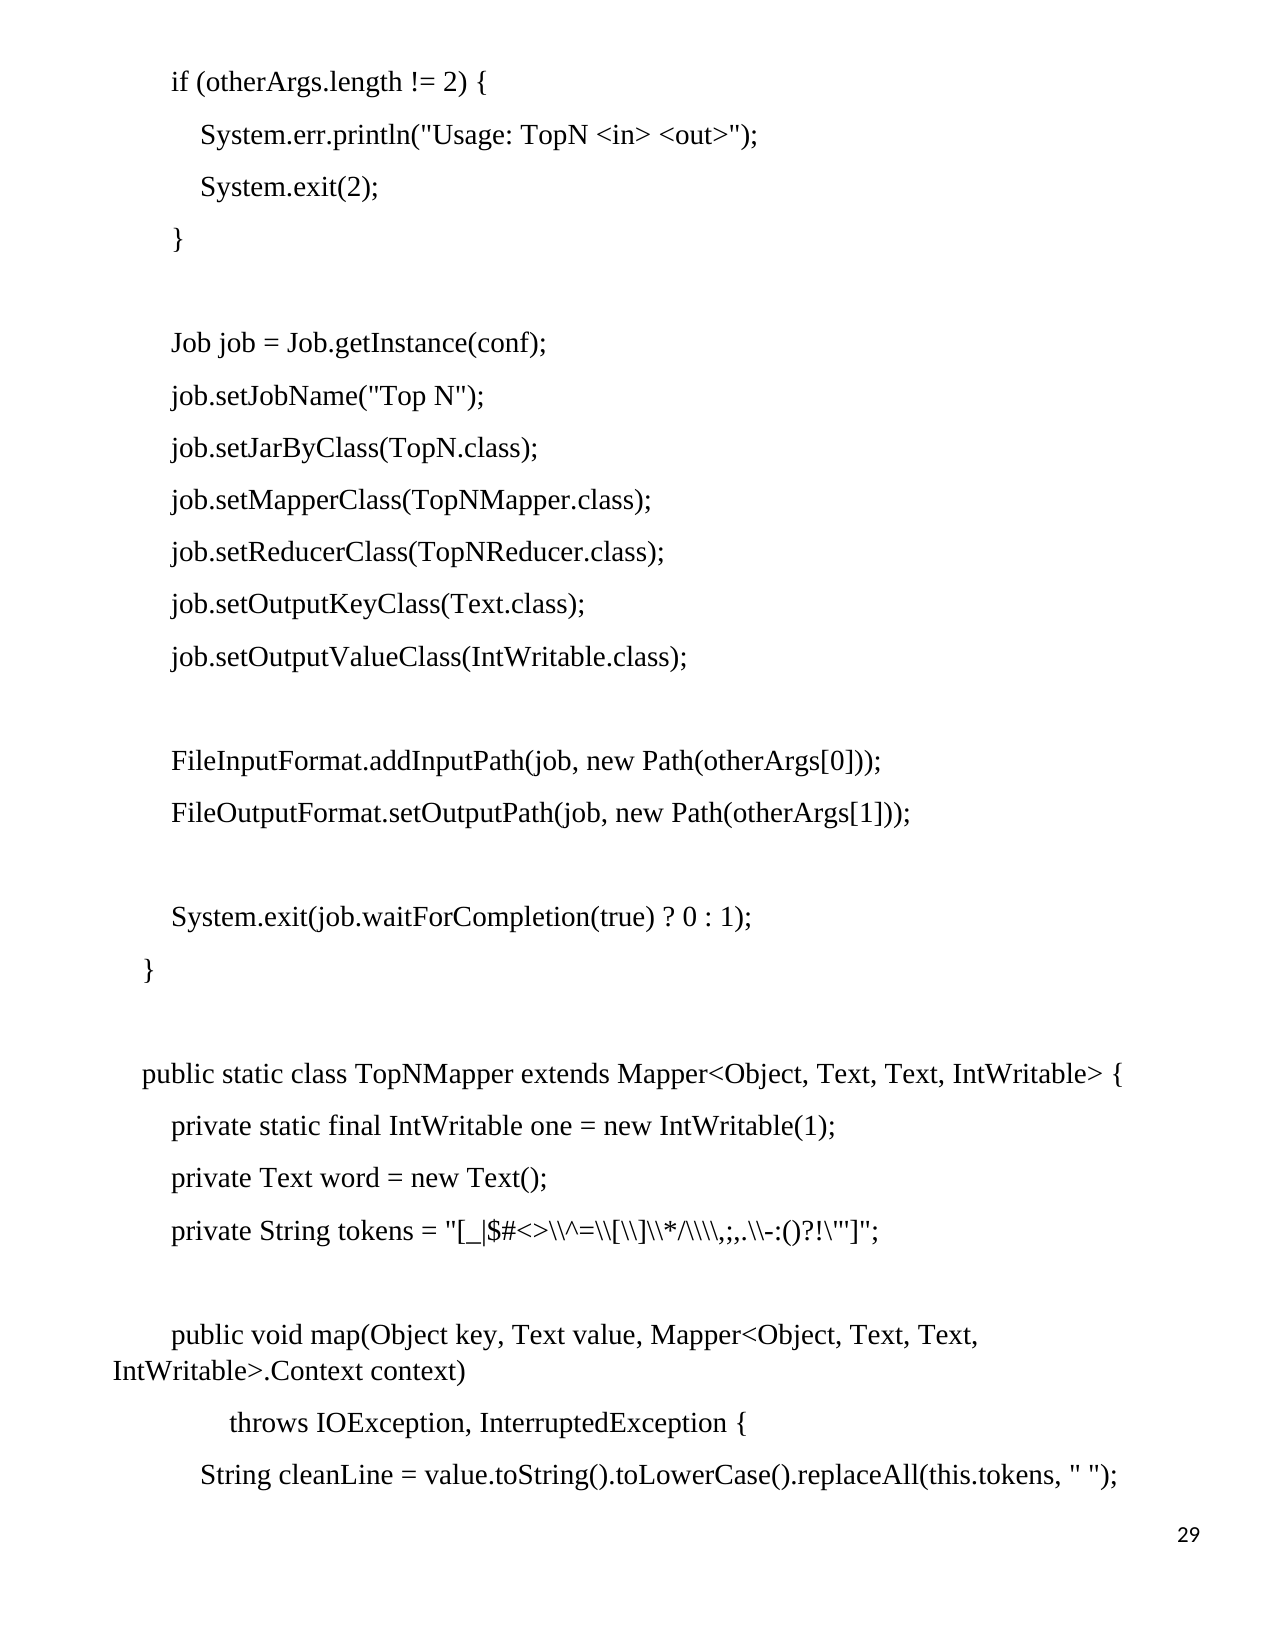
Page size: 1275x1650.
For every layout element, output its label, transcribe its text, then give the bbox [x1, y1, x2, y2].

text public void map(Object key, Text value, Mapper<Object, Text, Text, IntWritable>.Context context) [112, 1317, 1200, 1386]
text } [112, 952, 1200, 985]
text job.setOutputKeyClass(Text.class); [112, 586, 1200, 620]
text FileInputFormat.addInputPath(job, new Path(otherArgs[0])); [112, 743, 1200, 777]
text public static class TopNMapper extends Mapper<Object, Text, Text, IntWritable> { [112, 1056, 1200, 1090]
text System.exit(job.waitForCompletion(true) ? 0 : 1); [112, 899, 1200, 933]
text System.err.println("Usage: TopN <in> <out>"); [112, 117, 1200, 150]
text job.setJobName("Top N"); [112, 378, 1200, 411]
text String cleanLine = value.toString().toLowerCase().replaceAll(this.tokens, " "); [112, 1457, 1200, 1491]
text System.exit(2); [112, 169, 1200, 202]
text job.setMapperClass(TopNMapper.class); [112, 482, 1200, 516]
text job.setReducerClass(TopNReducer.class); [112, 534, 1200, 568]
text private String tokens = "[_|$#<>\\^=\\[\\]\\*/\\\\,;,.\\-:()?!\"']"; [112, 1213, 1200, 1246]
text if (otherArgs.length != 2) { [112, 64, 1200, 98]
text throws IOException, InterruptedException { [112, 1405, 1200, 1438]
text private static final IntWritable one = new IntWritable(1); [112, 1108, 1200, 1142]
text } [112, 221, 1200, 255]
text FileOutputFormat.setOutputPath(job, new Path(otherArgs[1])); [112, 795, 1200, 829]
text job.setJarByClass(TopN.class); [112, 430, 1200, 463]
text Job job = Job.getInstance(conf); [112, 326, 1200, 359]
text job.setOutputValueClass(IntWritable.class); [112, 639, 1200, 672]
text private Text word = new Text(); [112, 1161, 1200, 1194]
